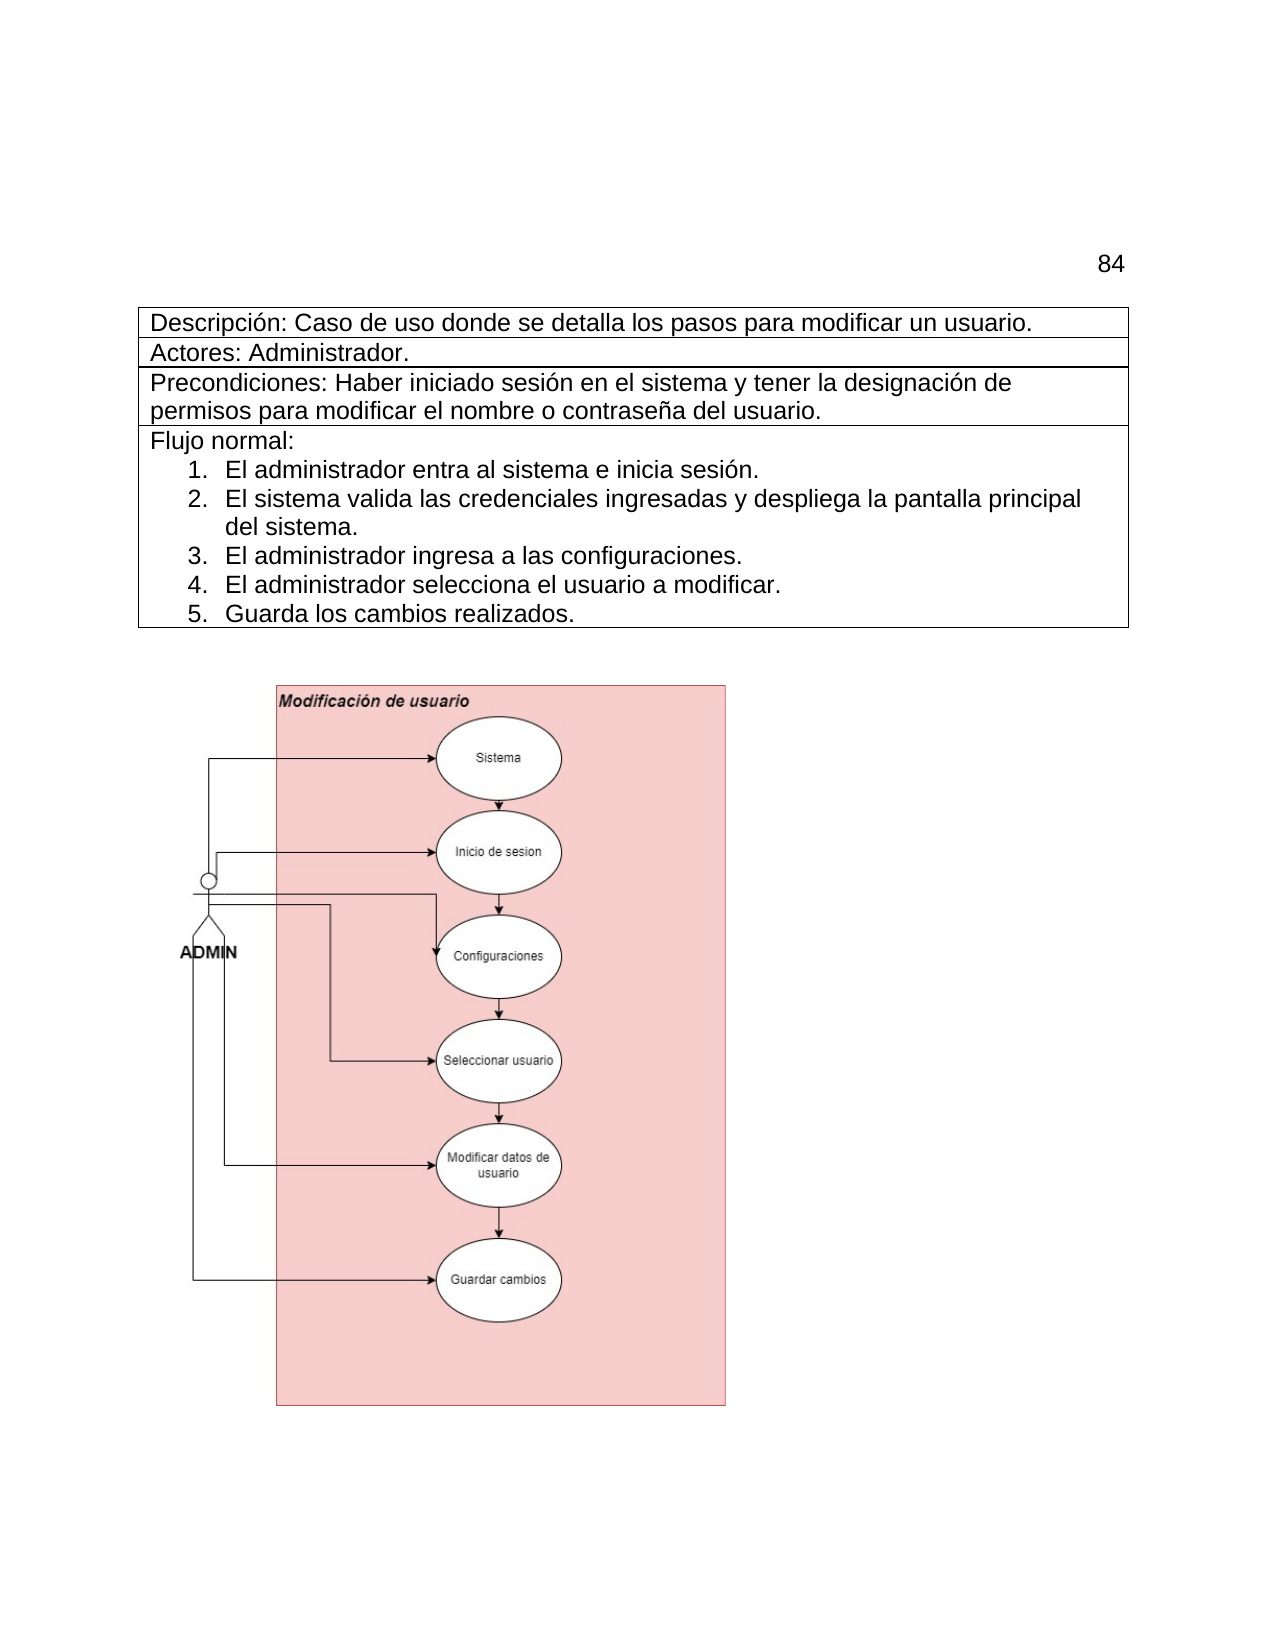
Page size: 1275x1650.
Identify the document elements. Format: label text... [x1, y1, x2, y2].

table_cell Flujo normal: El administrador entra al sistema e inicia sesión. El sistema valida las credenciales ingresadas y despliega la pantalla principal del sistema. El administrador ingresa a las configuraciones. El administrador selecciona el usuario a modificar. Guarda los cambios realizados. [139, 426, 1128, 627]
picture [179, 685, 726, 1406]
table_cell Precondiciones: Haber iniciado sesión en el sistema y tener la designación de permisos para modificar el nombre o contraseña del usuario. [139, 368, 1128, 425]
table_cell Actores: Administrador. [139, 338, 1128, 366]
table_cell Descripción: Caso de uso donde se detalla los pasos para modificar un usuario. [139, 308, 1128, 337]
